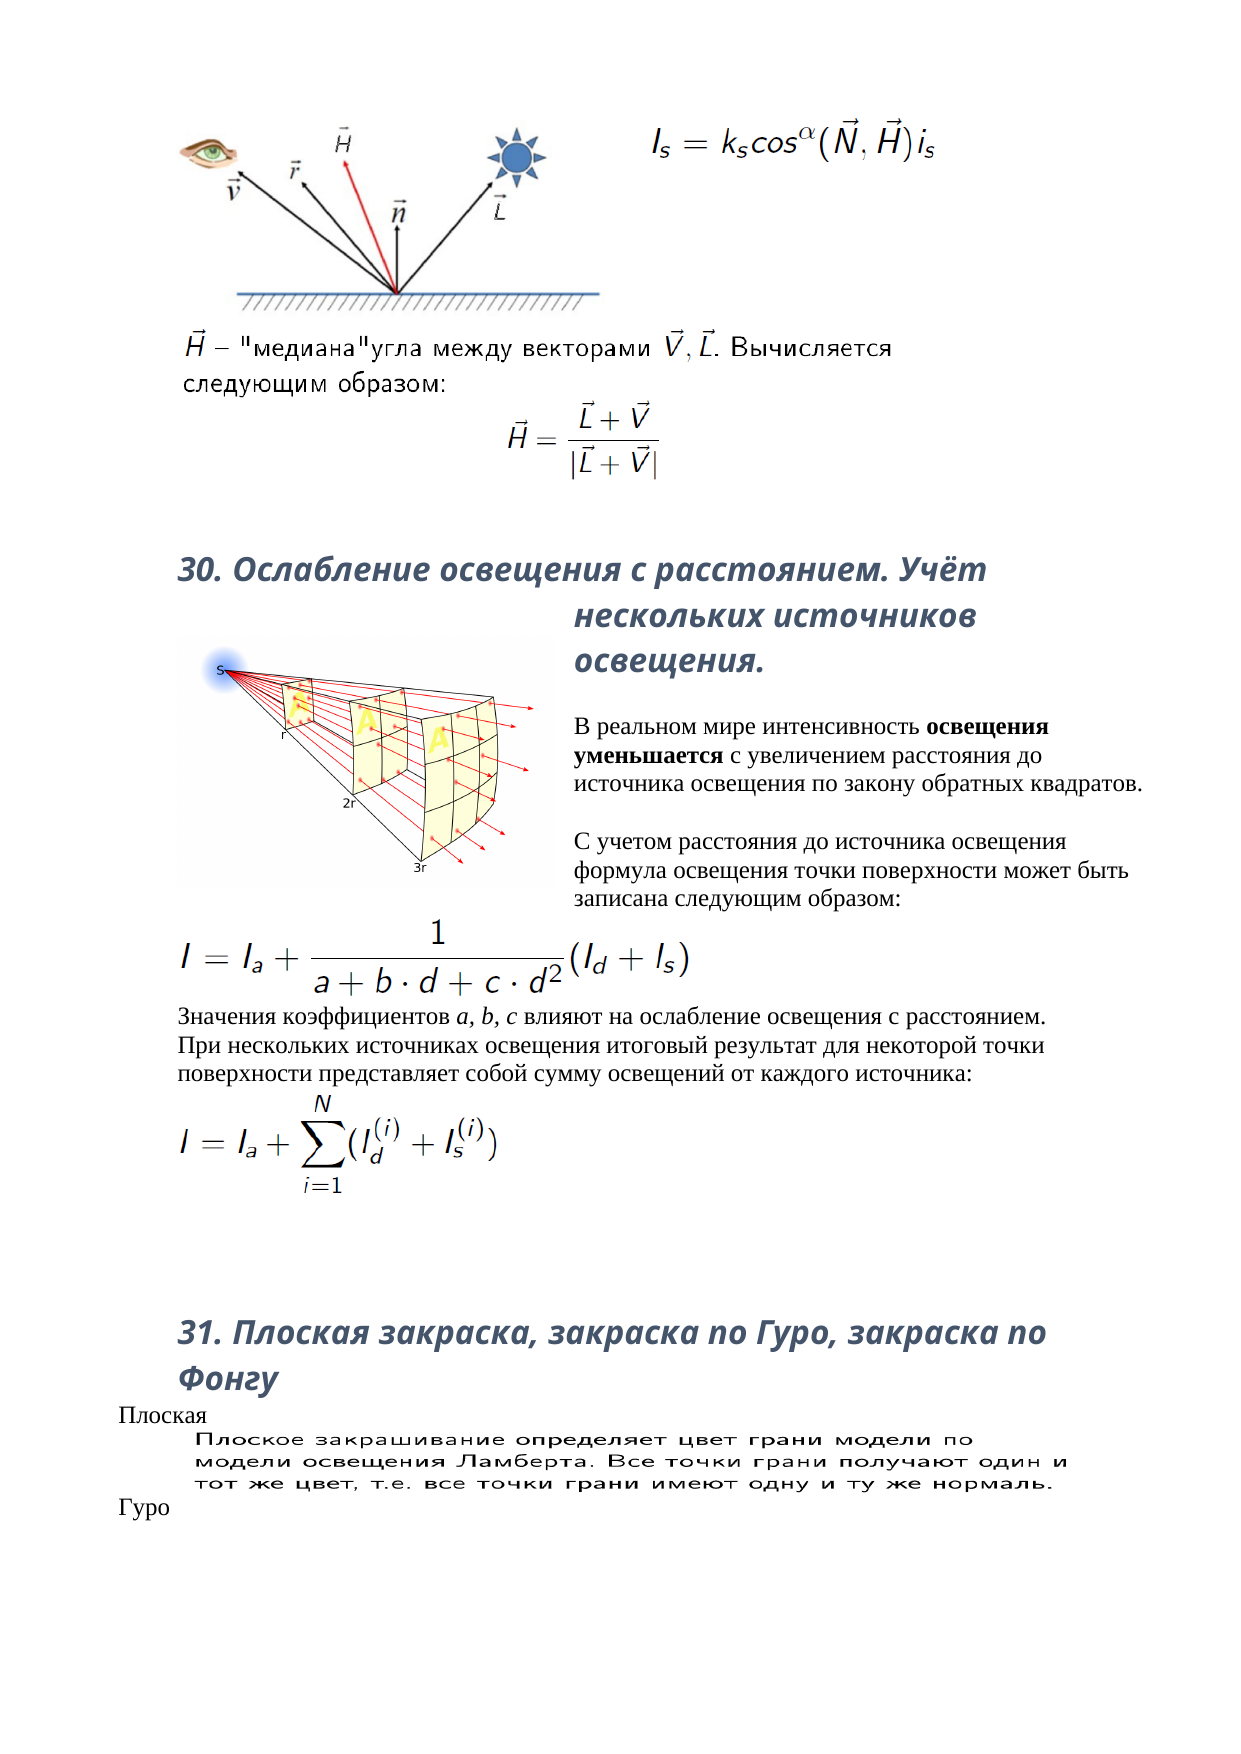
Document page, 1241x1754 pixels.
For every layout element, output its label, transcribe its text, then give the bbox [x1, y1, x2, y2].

subtitle 31. Плоская закраска, закраска по Гуро, закраска по Фонгу [177, 1309, 1152, 1400]
text Плоская [118, 1400, 1152, 1428]
picture [177, 912, 699, 1001]
picture [638, 118, 955, 170]
text Значения коэффициентов a, b, c влияют на ослабление освещения с расстоянием. [177, 1001, 1152, 1030]
picture [177, 1087, 514, 1198]
text Гуро [118, 1492, 1152, 1521]
picture [194, 1428, 1076, 1493]
text С учетом расстояния до источника освещения формула освещения точки поверхности может быть записана следующим образом: [177, 826, 1152, 912]
text При нескольких источниках освещения итоговый результат для некоторой точки поверхности представляет собой сумму освещений от каждого источника: [177, 1030, 1152, 1087]
subtitle 30. Ослабление освещения с расстоянием. Учёт нескольких источников освещения. [177, 546, 1152, 682]
text В реальном мире интенсивность освещения уменьшается с увеличением расстояния до источника освещения по закону обратных квадратов. [555, 711, 1152, 797]
picture [176, 118, 895, 487]
